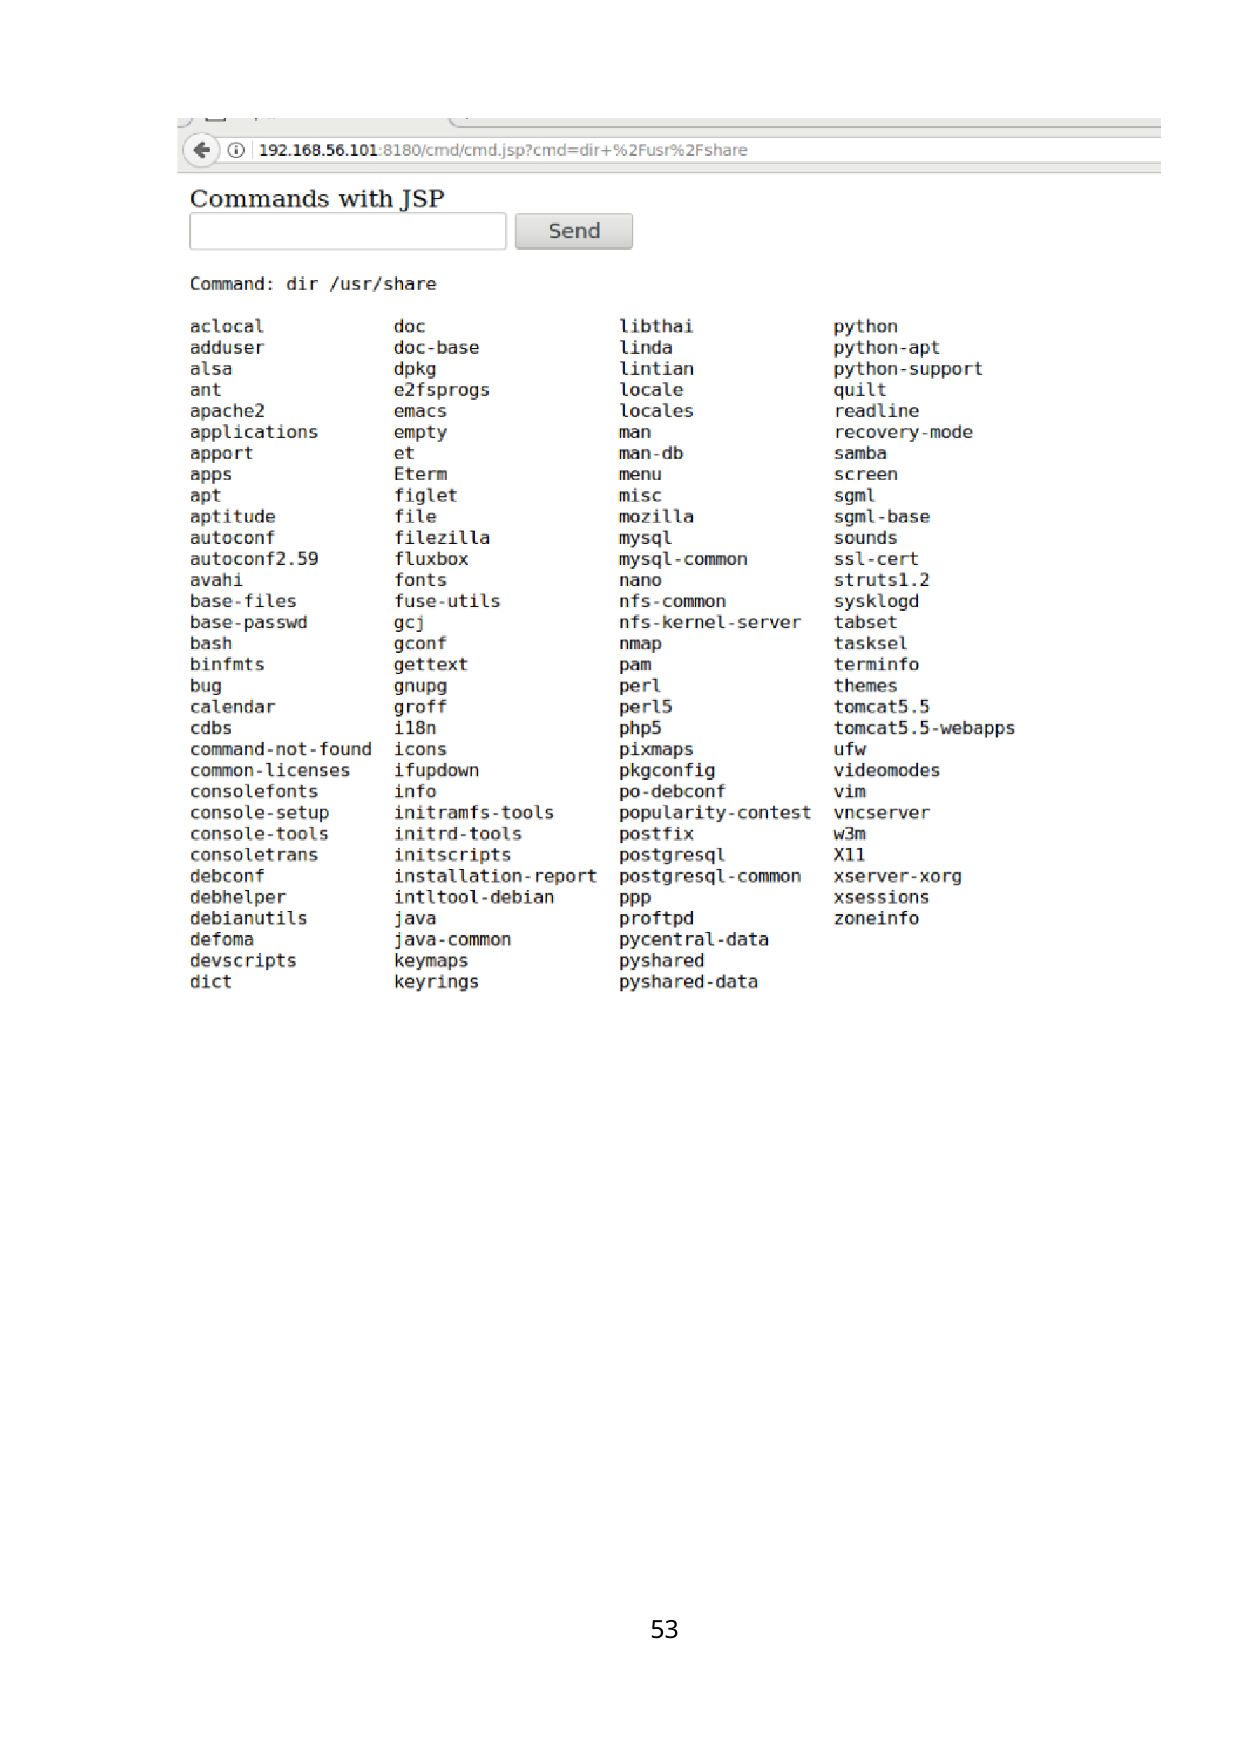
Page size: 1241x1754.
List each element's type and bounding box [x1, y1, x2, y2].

picture [177, 118, 1161, 1046]
